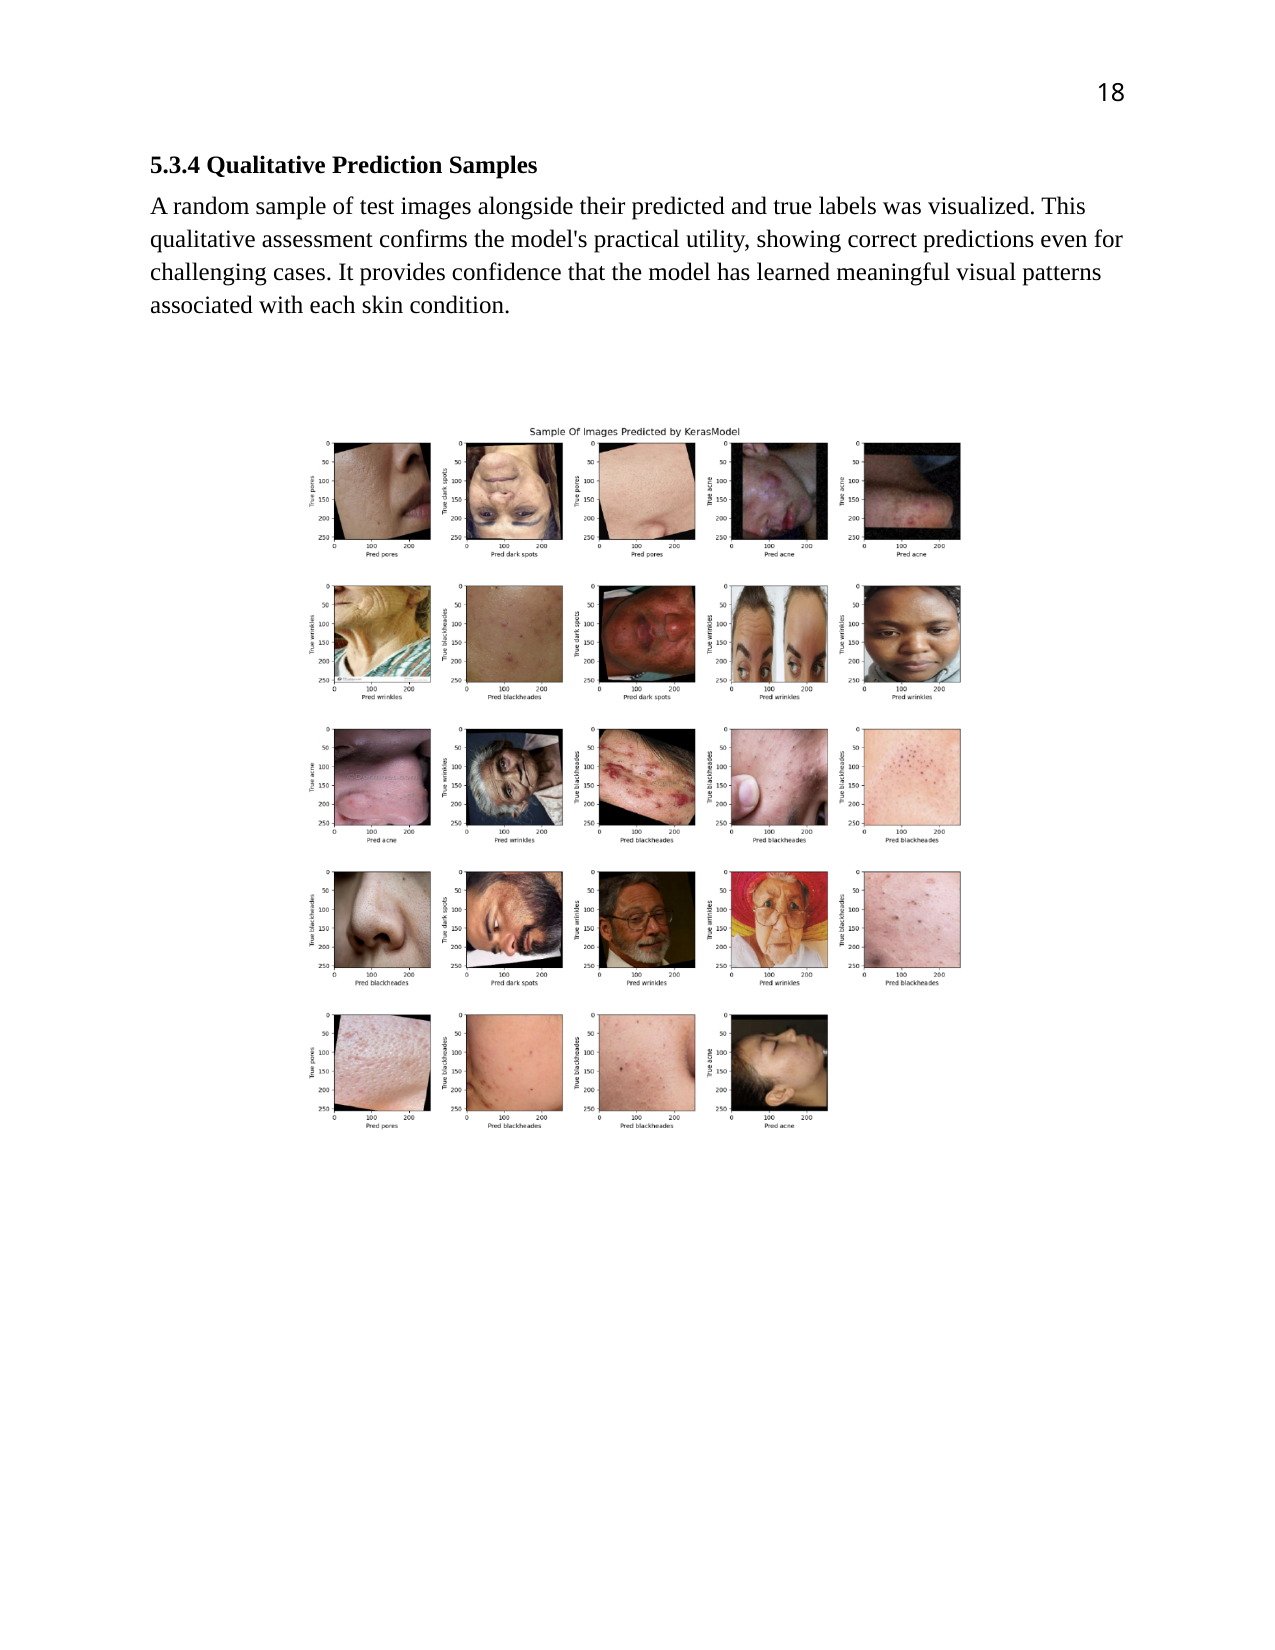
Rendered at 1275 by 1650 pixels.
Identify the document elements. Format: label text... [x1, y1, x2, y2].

subtitle 5.3.4 Qualitative Prediction Samples [150, 150, 1125, 179]
text A random sample of test images alongside their predicted and true labels was visualized. This qualitative assessment confirms the model's practical utility, showing correct predictions even for challenging cases. It provides confidence that the model has learned meaningful visual patterns associated with each skin condition. [150, 191, 1125, 319]
picture [296, 418, 979, 1147]
